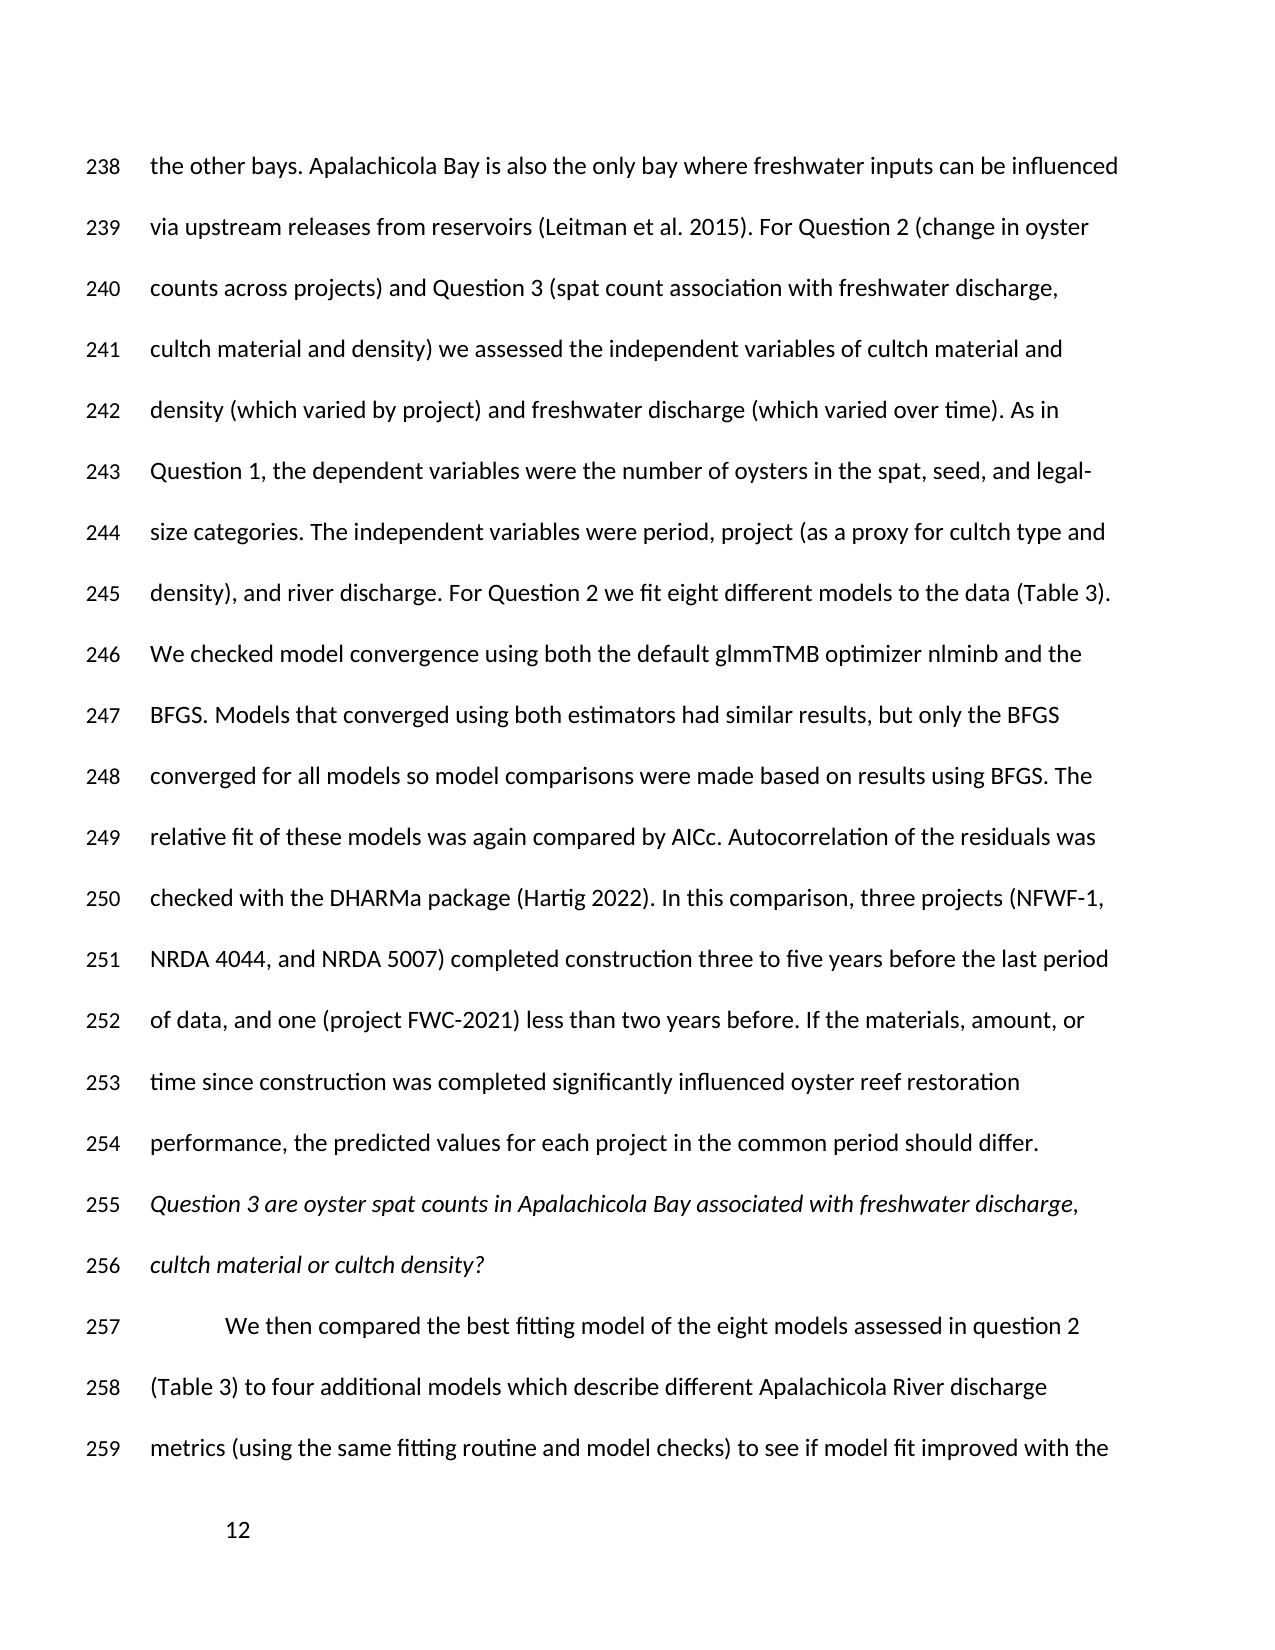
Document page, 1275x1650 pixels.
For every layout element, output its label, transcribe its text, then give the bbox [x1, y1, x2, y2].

text Question 3 are oyster spat counts in Apalachicola Bay associated with freshwater discharge, cultch material or cultch density? [150, 1188, 1125, 1279]
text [150, 1310, 1125, 1462]
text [150, 150, 1125, 1157]
